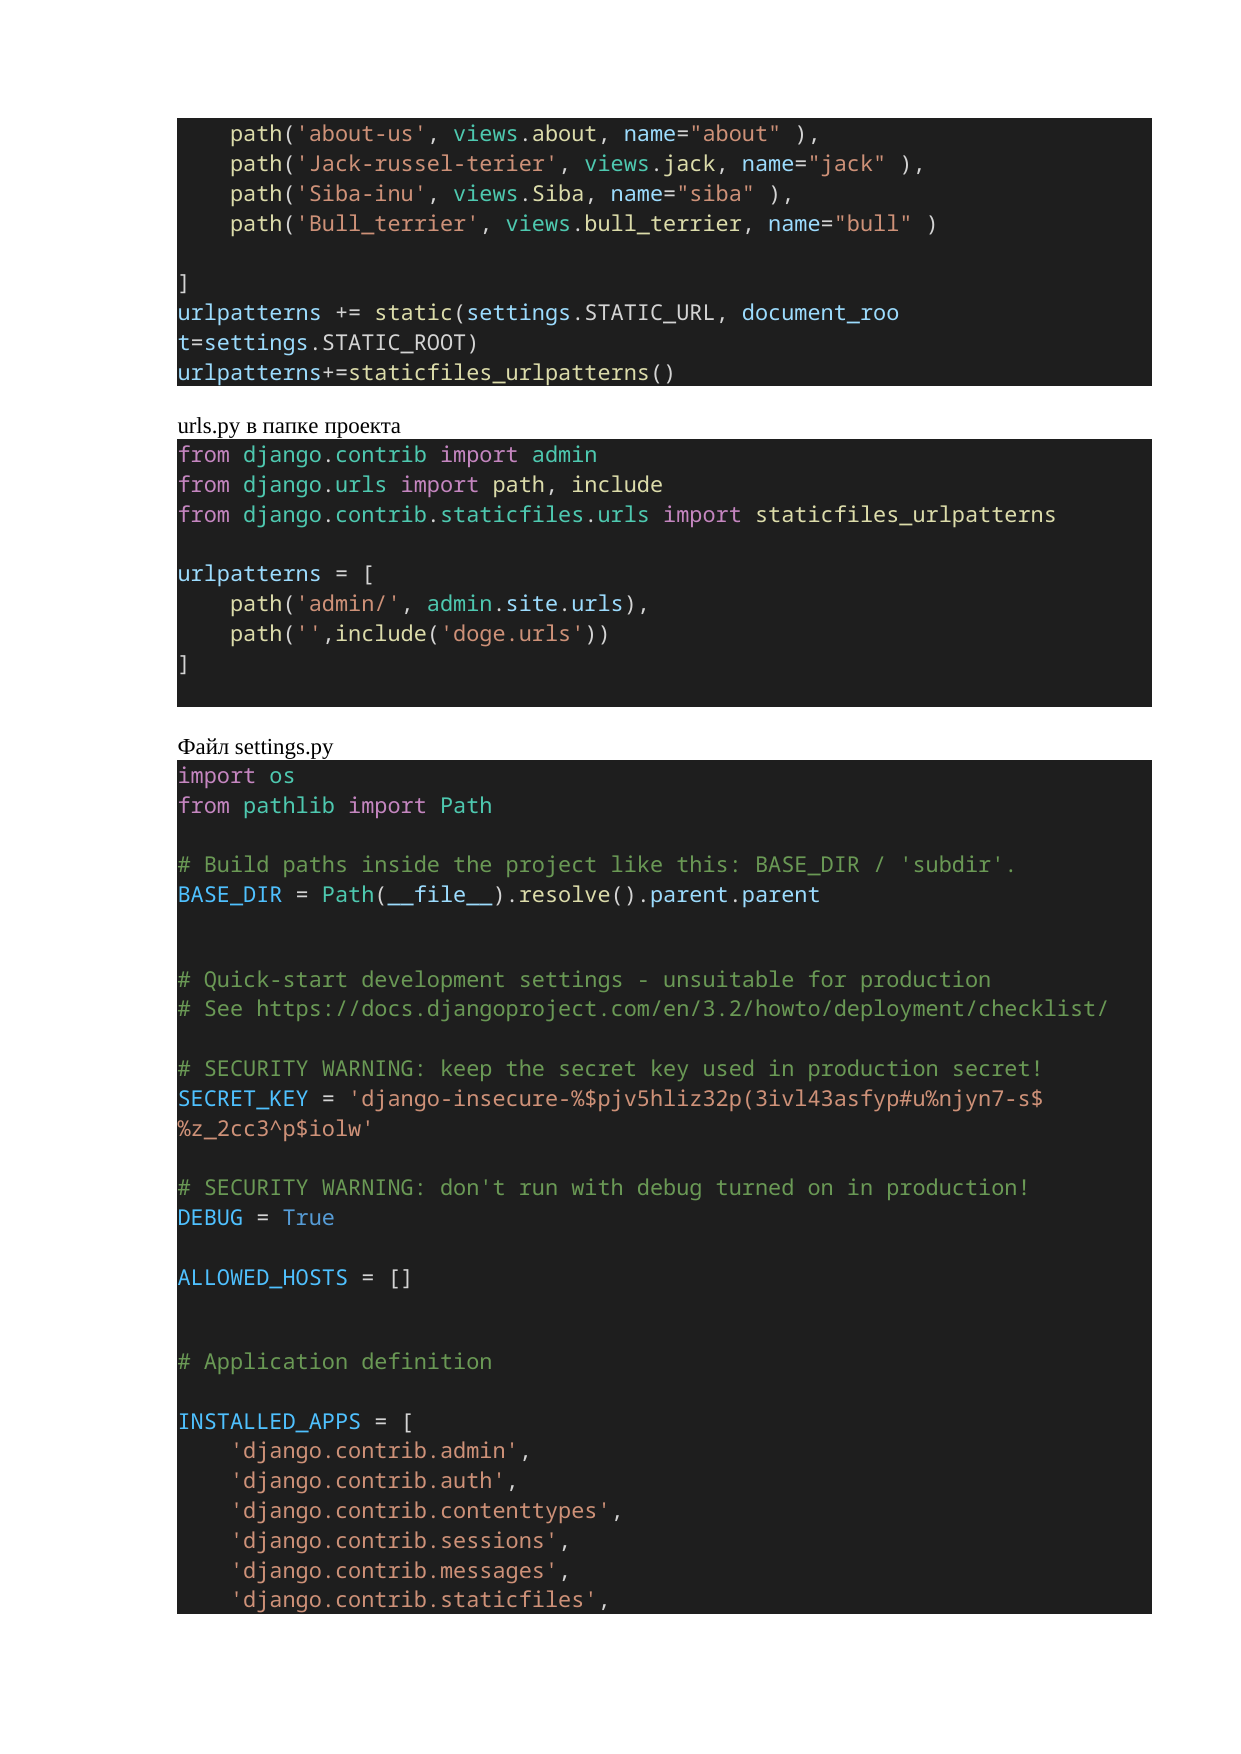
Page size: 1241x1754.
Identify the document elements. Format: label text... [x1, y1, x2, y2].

text path('about-us', views.about, name="about" ), [177, 118, 1152, 148]
text path('admin/', admin.site.urls), [177, 588, 1152, 618]
text # Quick-start development settings - unsuitable for production [177, 963, 1152, 993]
text 'django.contrib.auth', [177, 1465, 1152, 1495]
text urlpatterns = [ [177, 558, 1152, 588]
text path('Jack-russel-terier', views.jack, name="jack" ), [177, 148, 1152, 178]
text DEBUG = True [177, 1202, 1152, 1232]
text Файл settings.py [177, 733, 1152, 760]
text # Build paths inside the project like this: BASE_DIR / 'subdir'. [177, 849, 1152, 879]
text ALLOWED_HOSTS = [] [177, 1261, 1152, 1291]
text # Application definition [177, 1346, 1152, 1376]
text # SECURITY WARNING: keep the secret key used in production secret! [177, 1053, 1152, 1083]
text path('Bull_terrier', views.bull_terrier, name="bull" ) [177, 207, 1152, 237]
text ] [177, 267, 1152, 297]
text 'django.contrib.admin', [177, 1435, 1152, 1465]
text # SECURITY WARNING: don't run with debug turned on in production! [177, 1172, 1152, 1202]
text 'django.contrib.sessions', [177, 1525, 1152, 1554]
text urlpatterns += static(settings.STATIC_URL, document_root=settings.STATIC_ROOT) [177, 297, 1152, 356]
text path('Siba-inu', views.Siba, name="siba" ), [177, 178, 1152, 207]
text urls.py в папке проекта [177, 413, 1152, 439]
text from django.urls import path, include [177, 469, 1152, 498]
text from django.contrib.staticfiles.urls import staticfiles_urlpatterns [177, 498, 1152, 528]
text ] [177, 647, 1152, 677]
text 'django.contrib.contenttypes', [177, 1495, 1152, 1525]
text 'django.contrib.staticfiles', [177, 1584, 1152, 1614]
text import os [177, 760, 1152, 789]
text # See https://docs.djangoproject.com/en/3.2/howto/deployment/checklist/ [177, 993, 1152, 1023]
text BASE_DIR = Path(__file__).resolve().parent.parent [177, 879, 1152, 909]
text path('',include('doge.urls')) [177, 618, 1152, 647]
text from pathlib import Path [177, 789, 1152, 819]
text urlpatterns+=staticfiles_urlpatterns() [177, 356, 1152, 386]
text from django.contrib import admin [177, 439, 1152, 469]
text SECRET_KEY = 'django-insecure-%$pjv5hliz32p(3ivl43asfyp#u%njyn7-s$%z_2cc3^p$iolw' [177, 1083, 1152, 1142]
text INSTALLED_APPS = [ [177, 1406, 1152, 1435]
text 'django.contrib.messages', [177, 1554, 1152, 1584]
